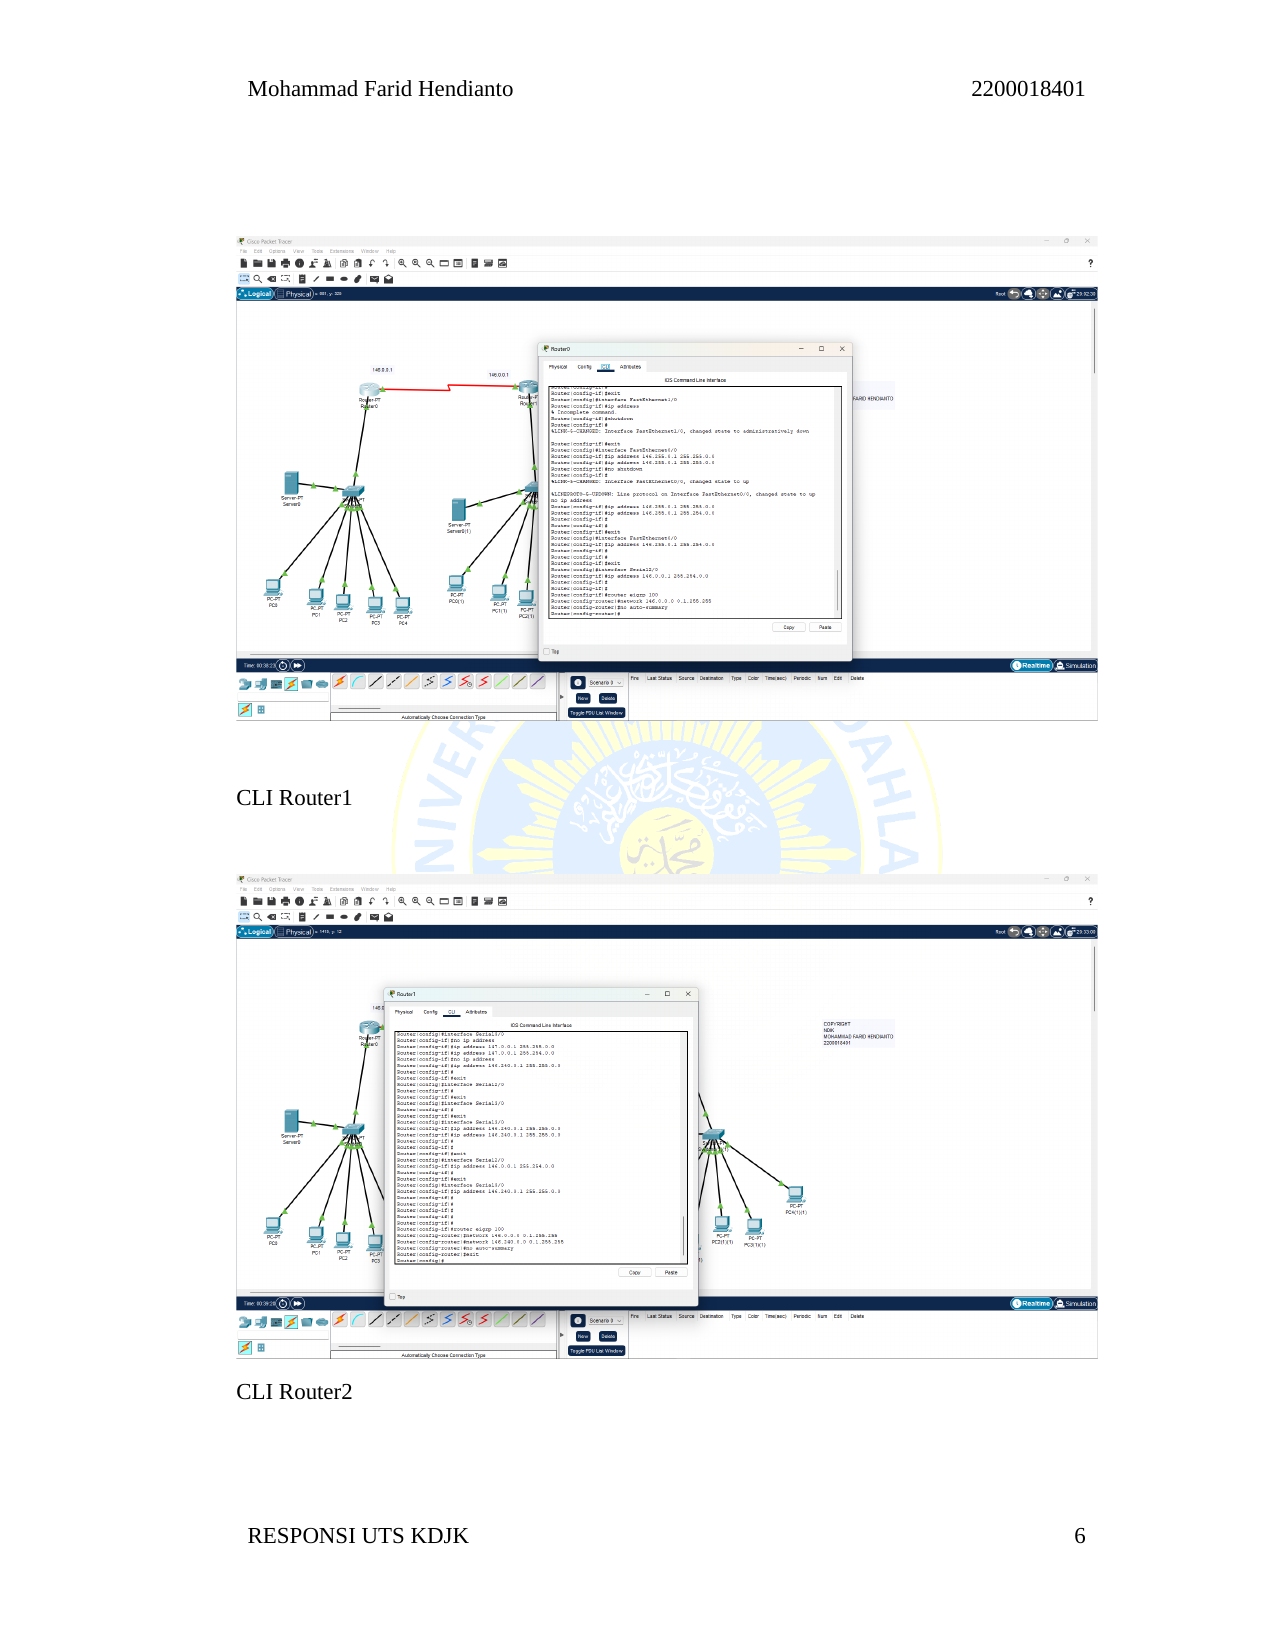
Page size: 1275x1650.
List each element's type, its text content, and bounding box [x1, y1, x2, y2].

text CLI Router1 [236, 784, 1098, 811]
text CLI Router2 [236, 1378, 1098, 1404]
picture [253, 931, 270, 935]
picture [236, 236, 1098, 721]
picture [236, 874, 1098, 1359]
picture [253, 293, 270, 297]
